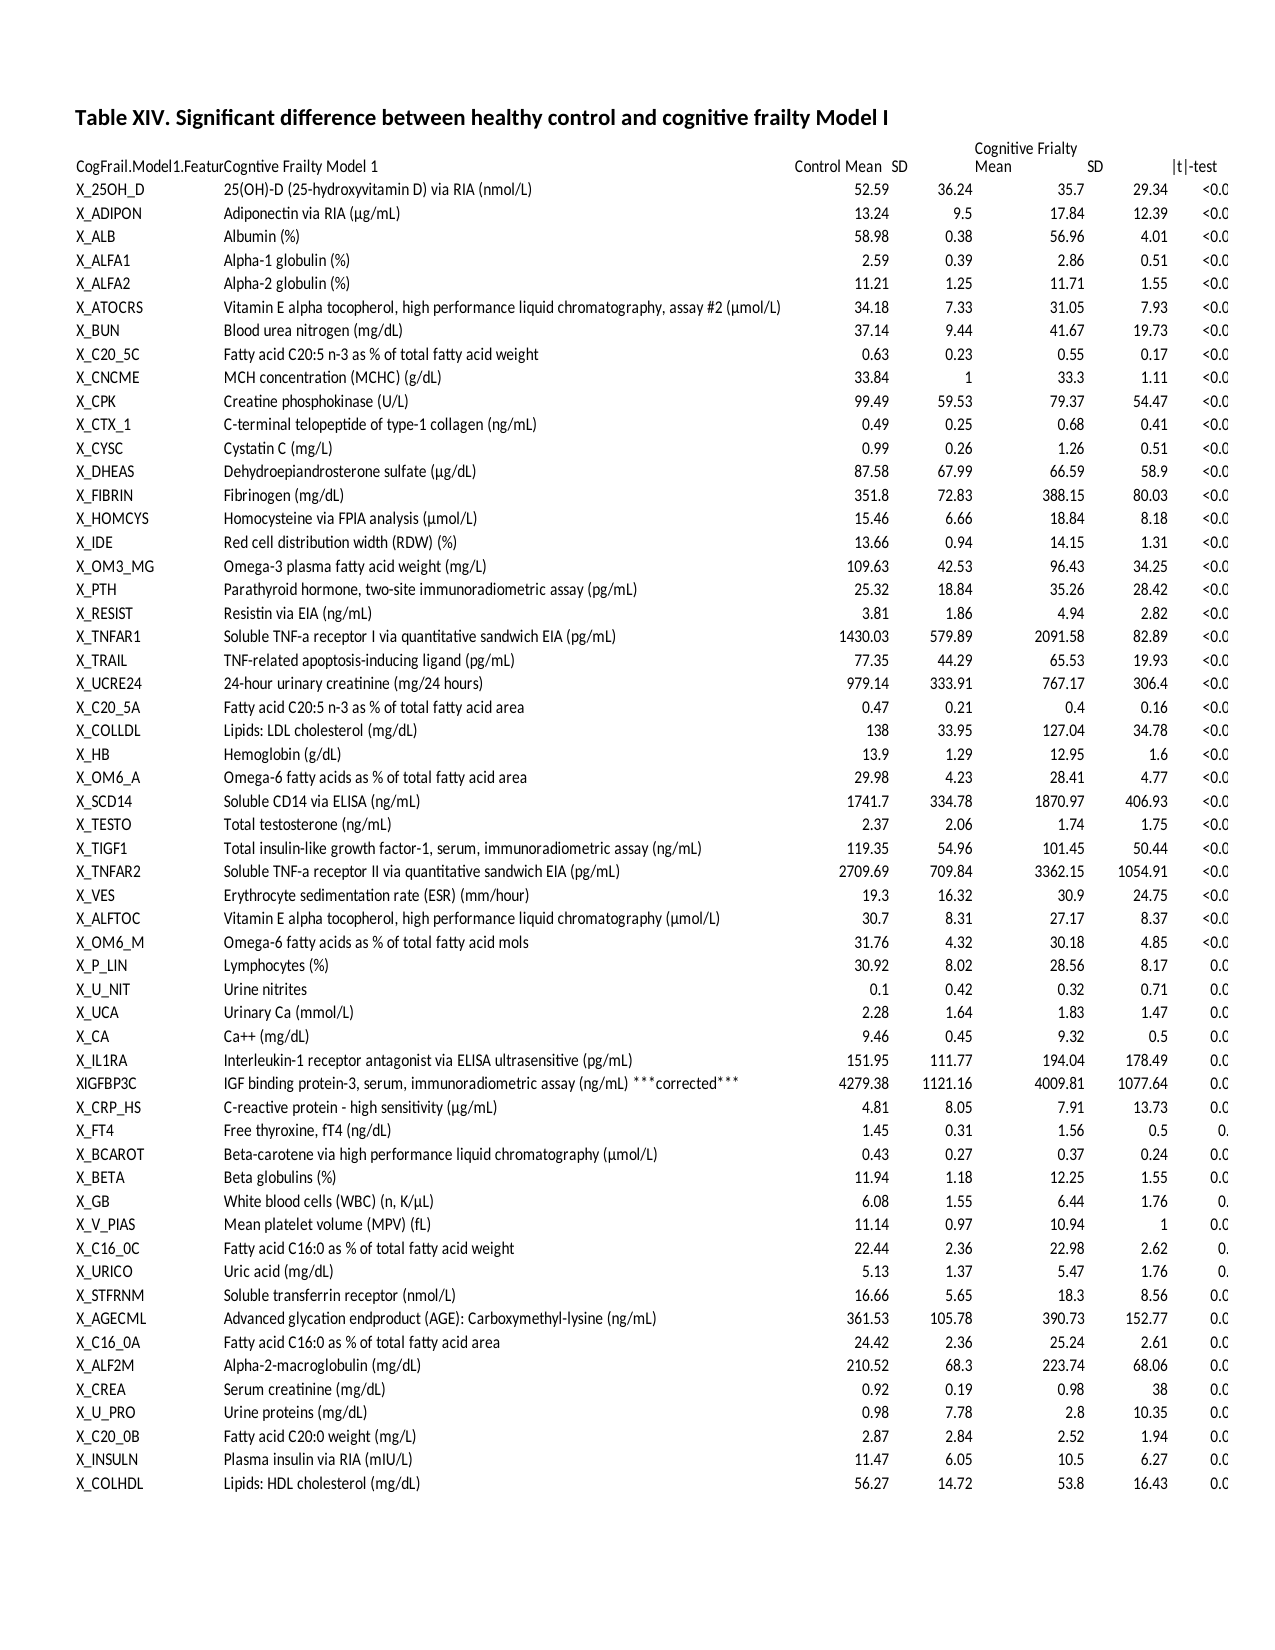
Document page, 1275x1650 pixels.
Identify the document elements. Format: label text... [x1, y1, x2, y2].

text Table XIV. Significant difference between healthy control and cognitive frailty Model I [75, 103, 1200, 131]
